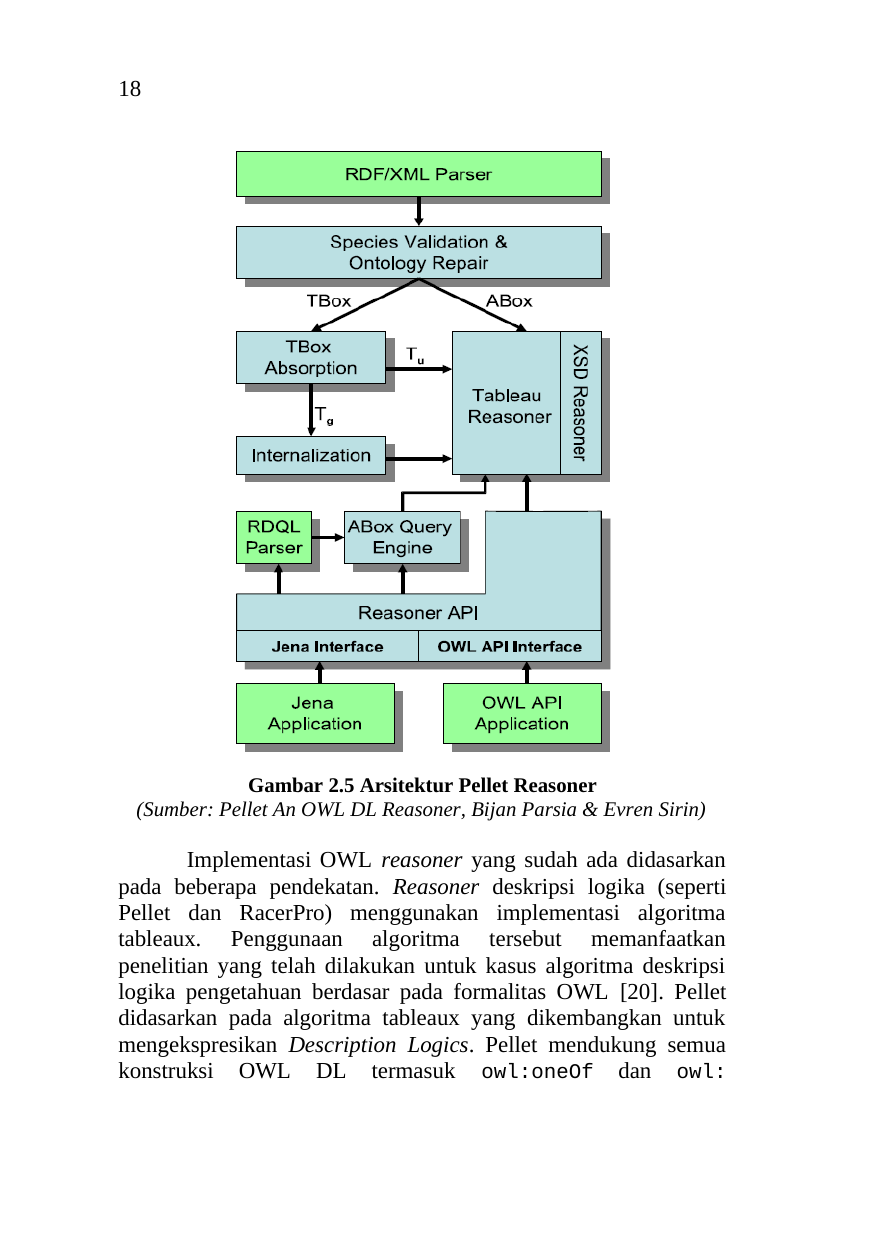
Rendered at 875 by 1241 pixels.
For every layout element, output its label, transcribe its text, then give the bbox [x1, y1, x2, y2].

text (Sumber: Pellet An OWL DL Reasoner, Bijan Parsia & Evren Sirin) [118, 797, 726, 821]
picture [232, 147, 613, 753]
